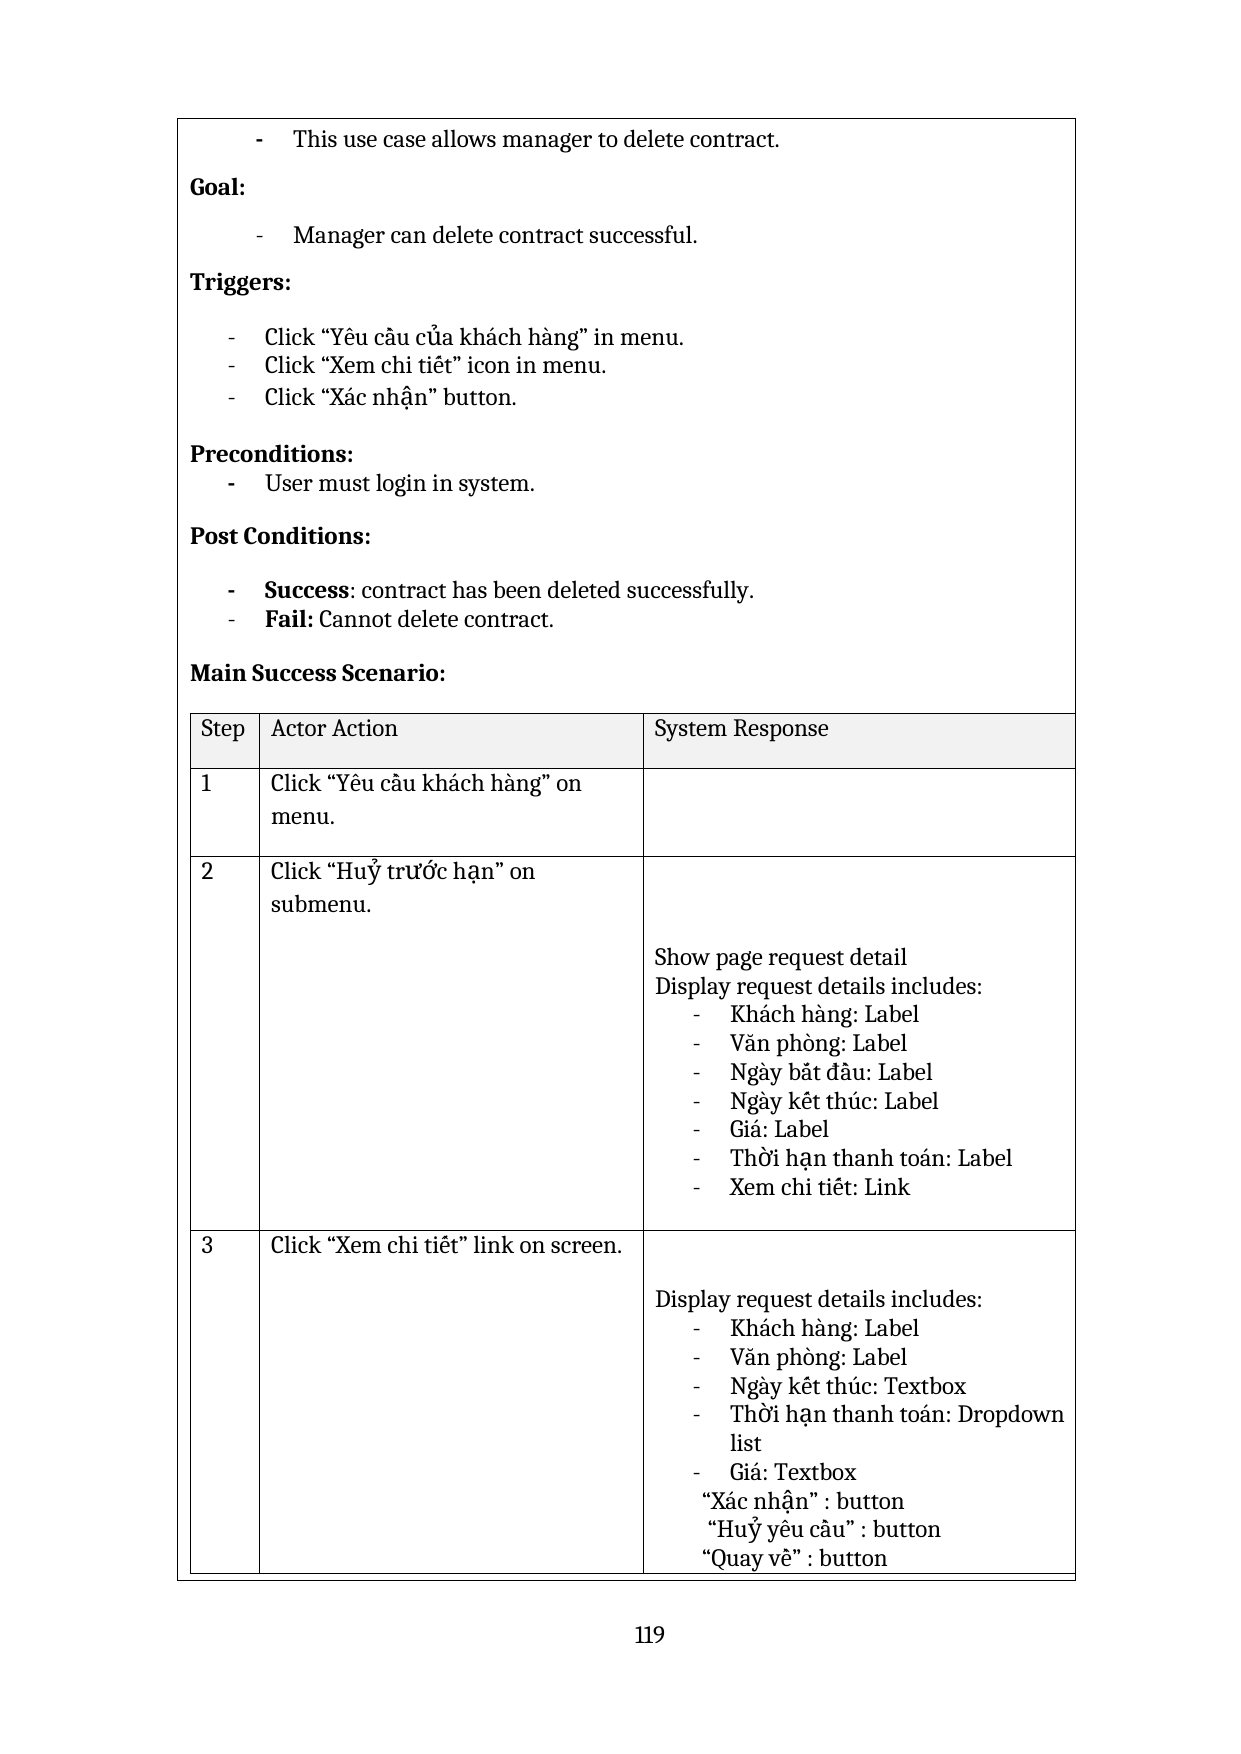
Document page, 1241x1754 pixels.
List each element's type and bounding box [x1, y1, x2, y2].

table_cell [178, 119, 1075, 1580]
